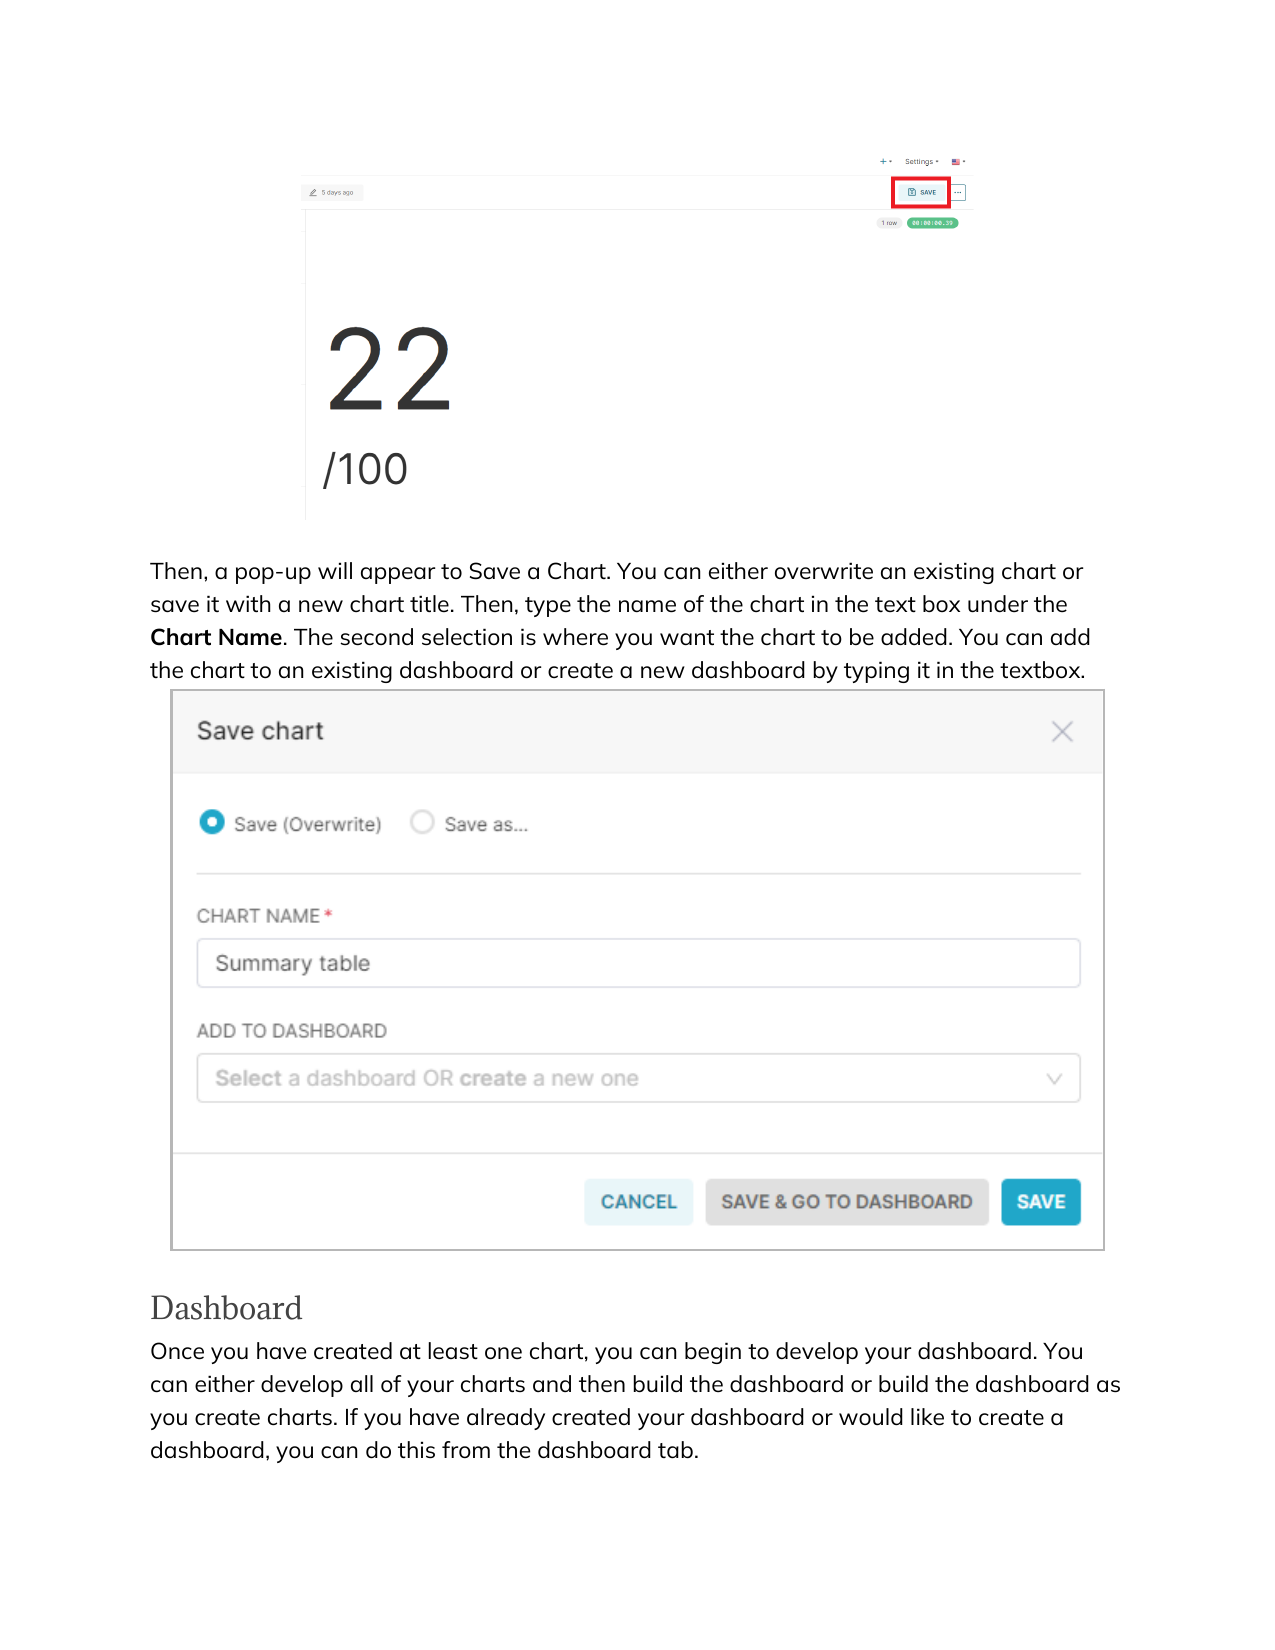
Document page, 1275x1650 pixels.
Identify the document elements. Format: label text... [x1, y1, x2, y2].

picture [301, 150, 974, 520]
text Once you have created at least one chart, you can begin to develop your dashboard. You can either develop all of your charts and then build the dashboard or build the dashboard as you create charts. If you have already created your dashboard or would like to create a dashboard, you can do this from the dashboard tab. [150, 1336, 1125, 1464]
picture [173, 691, 1103, 1249]
subtitle Dashboard [150, 1288, 1125, 1328]
text Then, a pop-up will appear to Save a Chart. You can either overwrite an existing chart or save it with a new chart title. Then, type the name of the chart in the text box under the Chart Name. The second selection is where you want the chart to be added. You can add the chart to an existing dashboard or create a new dashboard by typing it in the textbox. [150, 556, 1125, 684]
